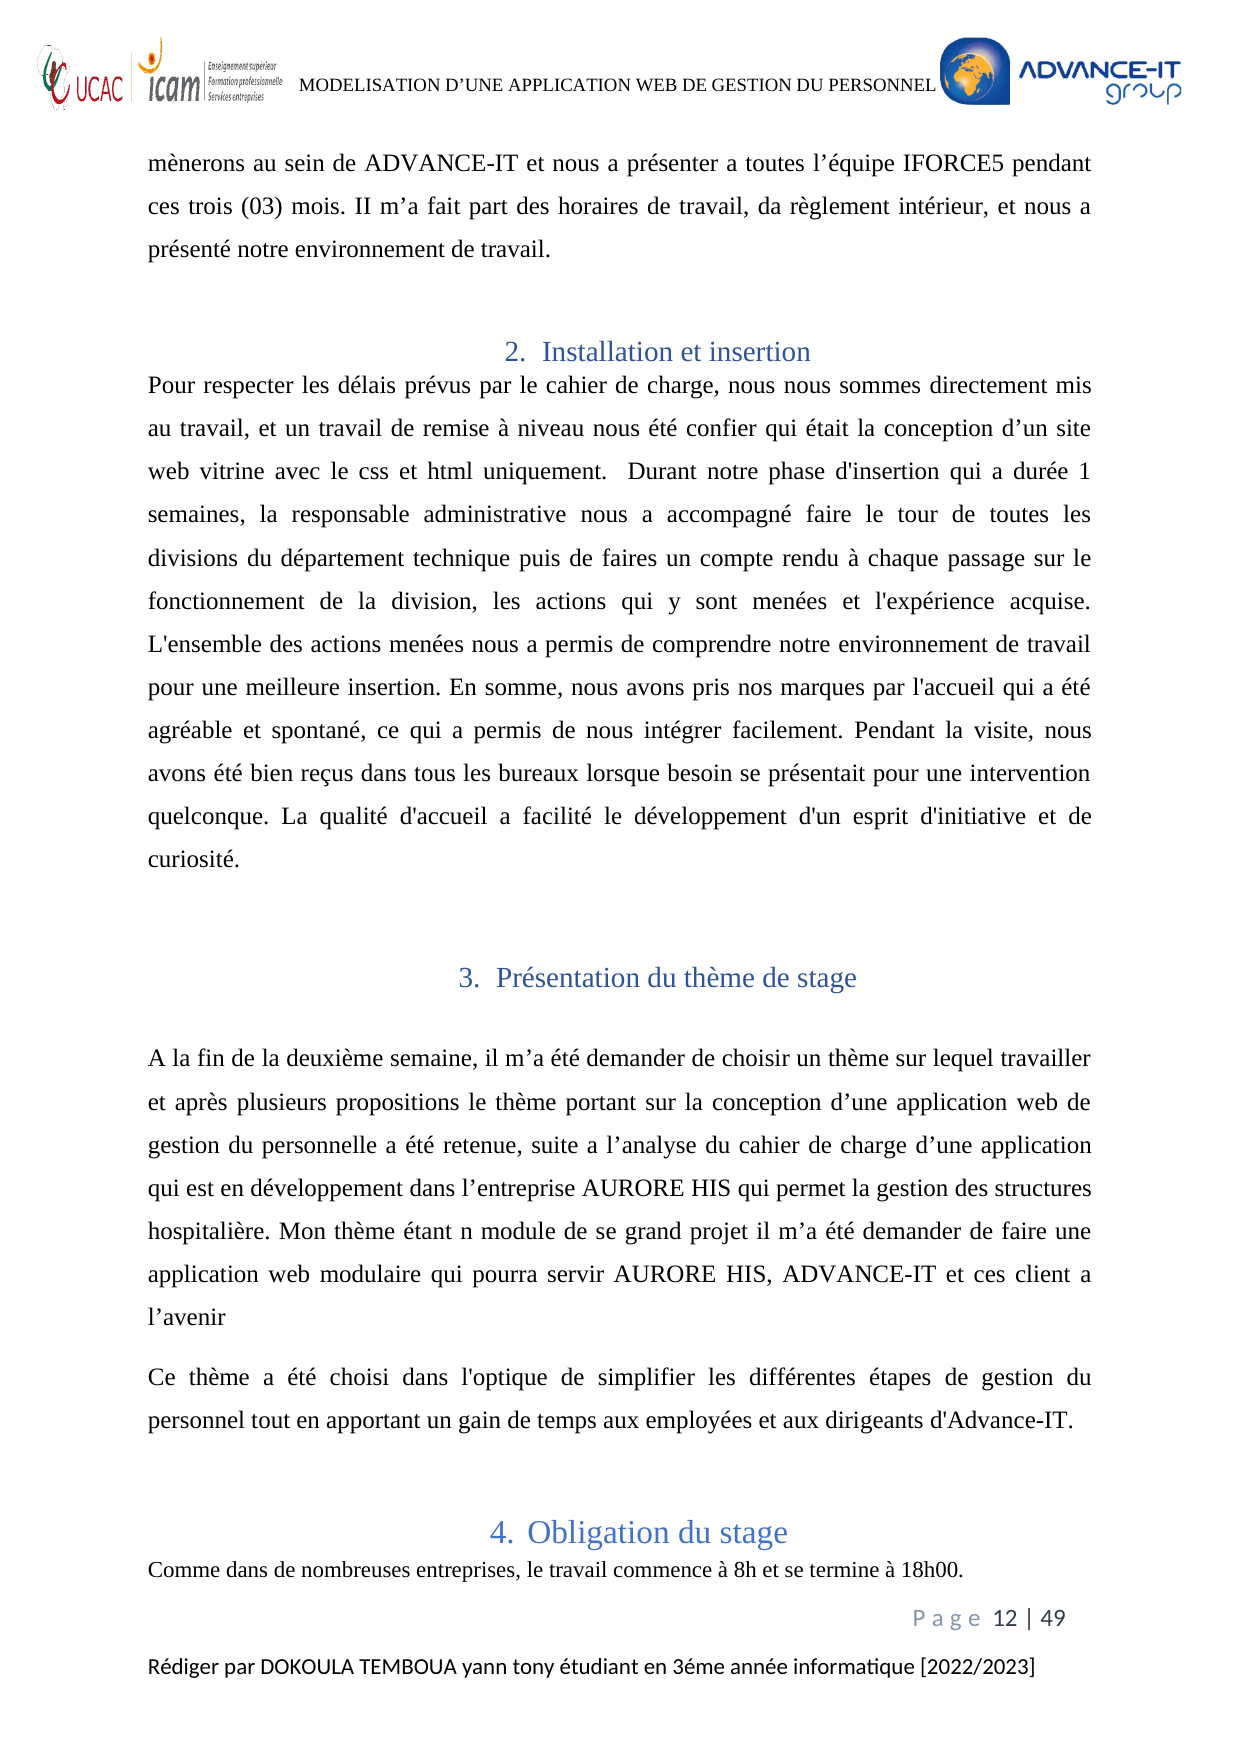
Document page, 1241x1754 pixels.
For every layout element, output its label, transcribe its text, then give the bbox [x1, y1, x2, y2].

text Ce thème a été choisi dans l'optique de simplifier les différentes étapes de gestion du personnel tout en apportant un gain de temps aux employées et aux dirigeants d'Advance-IT. [148, 1362, 1092, 1434]
text Comme dans de nombreuses entreprises, le travail commence à 8h et se termine à 18h00. [148, 1556, 1092, 1582]
subtitle Obligation du stage [185, 1512, 1092, 1550]
subtitle Installation et insertion [223, 334, 1092, 368]
text A la fin de la deuxième semaine, il m’a été demander de choisir un thème sur lequel travailler et après plusieurs propositions le thème portant sur la conception d’une application web de gestion du personnelle a été retenue, suite a l’analyse du cahier de charge d’une application qui est en développement dans l’entreprise AURORE HIS qui permet la gestion des structures hospitalière. Mon thème étant n module de se grand projet il m’a été demander de faire une application web modulaire qui pourra servir AURORE HIS, ADVANCE-IT et ces client a l’avenir [148, 1043, 1092, 1331]
picture [931, 37, 1182, 113]
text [148, 148, 1092, 263]
text Pour respecter les délais prévus par le cahier de charge, nous nous sommes directement mis au travail, et un travail de remise à niveau nous été confier qui était la conception d’un site web vitrine avec le css et html uniquement. Durant notre phase d'insertion qui a durée 1 semaines, la responsable administrative nous a accompagné faire le tour de toutes les divisions du département technique puis de faires un compte rendu à chaque passage sur le fonctionnement de la division, les actions qui y sont menées et l'expérience acquise. L'ensemble des actions menées nous a permis de comprendre notre environnement de travail pour une meilleure insertion. En somme, nous avons pris nos marques par l'accueil qui a été agréable et spontané, ce qui a permis de nous intégrer facilement. Pendant la visite, nous avons été bien reçus dans tous les bureaux lorsque besoin se présentait pour une intervention quelconque. La qualité d'accueil a facilité le développement d'un esprit d'initiative et de curiosité. [148, 370, 1092, 873]
picture [31, 29, 288, 119]
subtitle Présentation du thème de stage [223, 961, 1092, 994]
